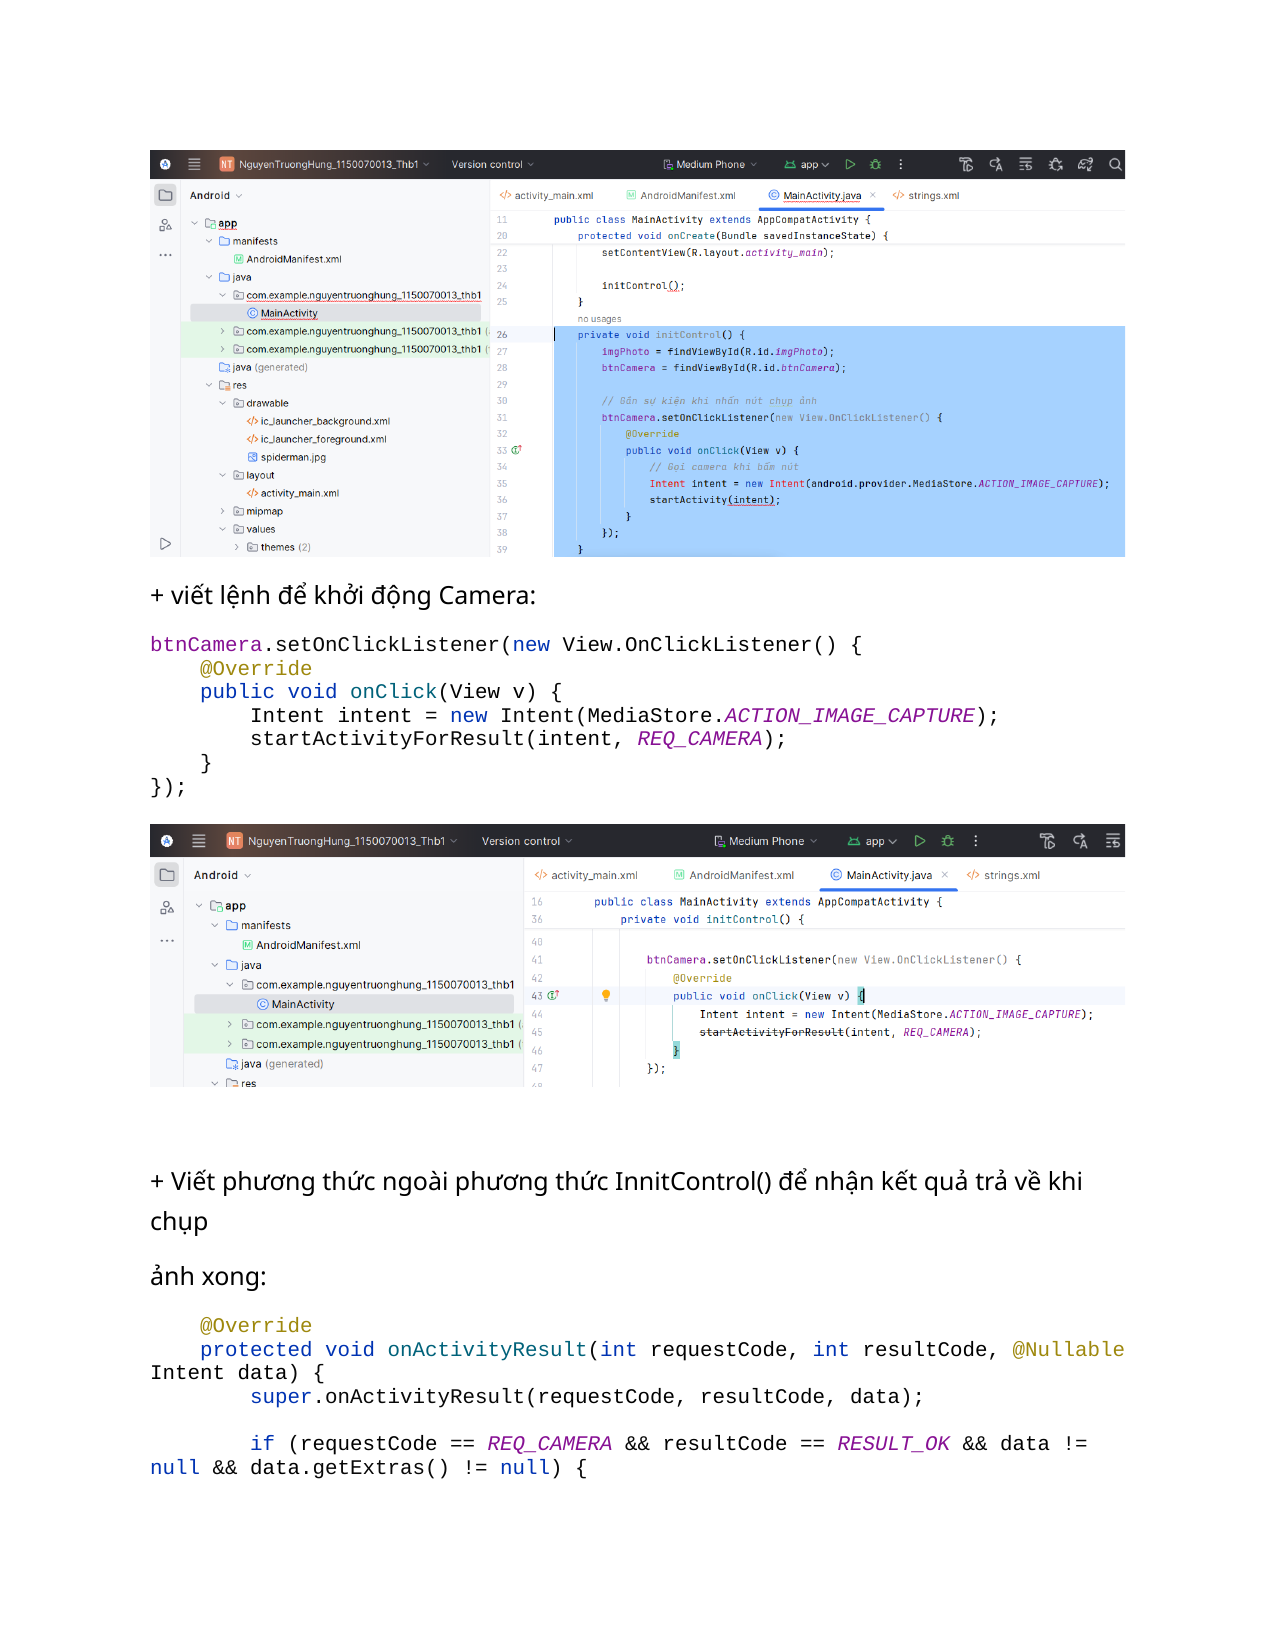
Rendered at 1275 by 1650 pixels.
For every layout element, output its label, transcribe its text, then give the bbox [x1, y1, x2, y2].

text btnCamera.setOnClickListener(new View.OnClickListener() { @Override public void onClick(View v) { Intent intent = new Intent(MediaStore.ACTION_IMAGE_CAPTURE); startActivityForResult(intent, REQ_CAMERA); } }); [150, 634, 1125, 799]
text ảnh xong: [150, 1259, 1125, 1293]
text + Viết phương thức ngoài phương thức InnitControl() để nhận kết quả trả về khi chụp [150, 1164, 1125, 1237]
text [150, 1315, 1125, 1480]
picture [150, 824, 1125, 1087]
picture [150, 150, 1125, 557]
text + viết lệnh để khởi động Camera: [150, 578, 1125, 612]
